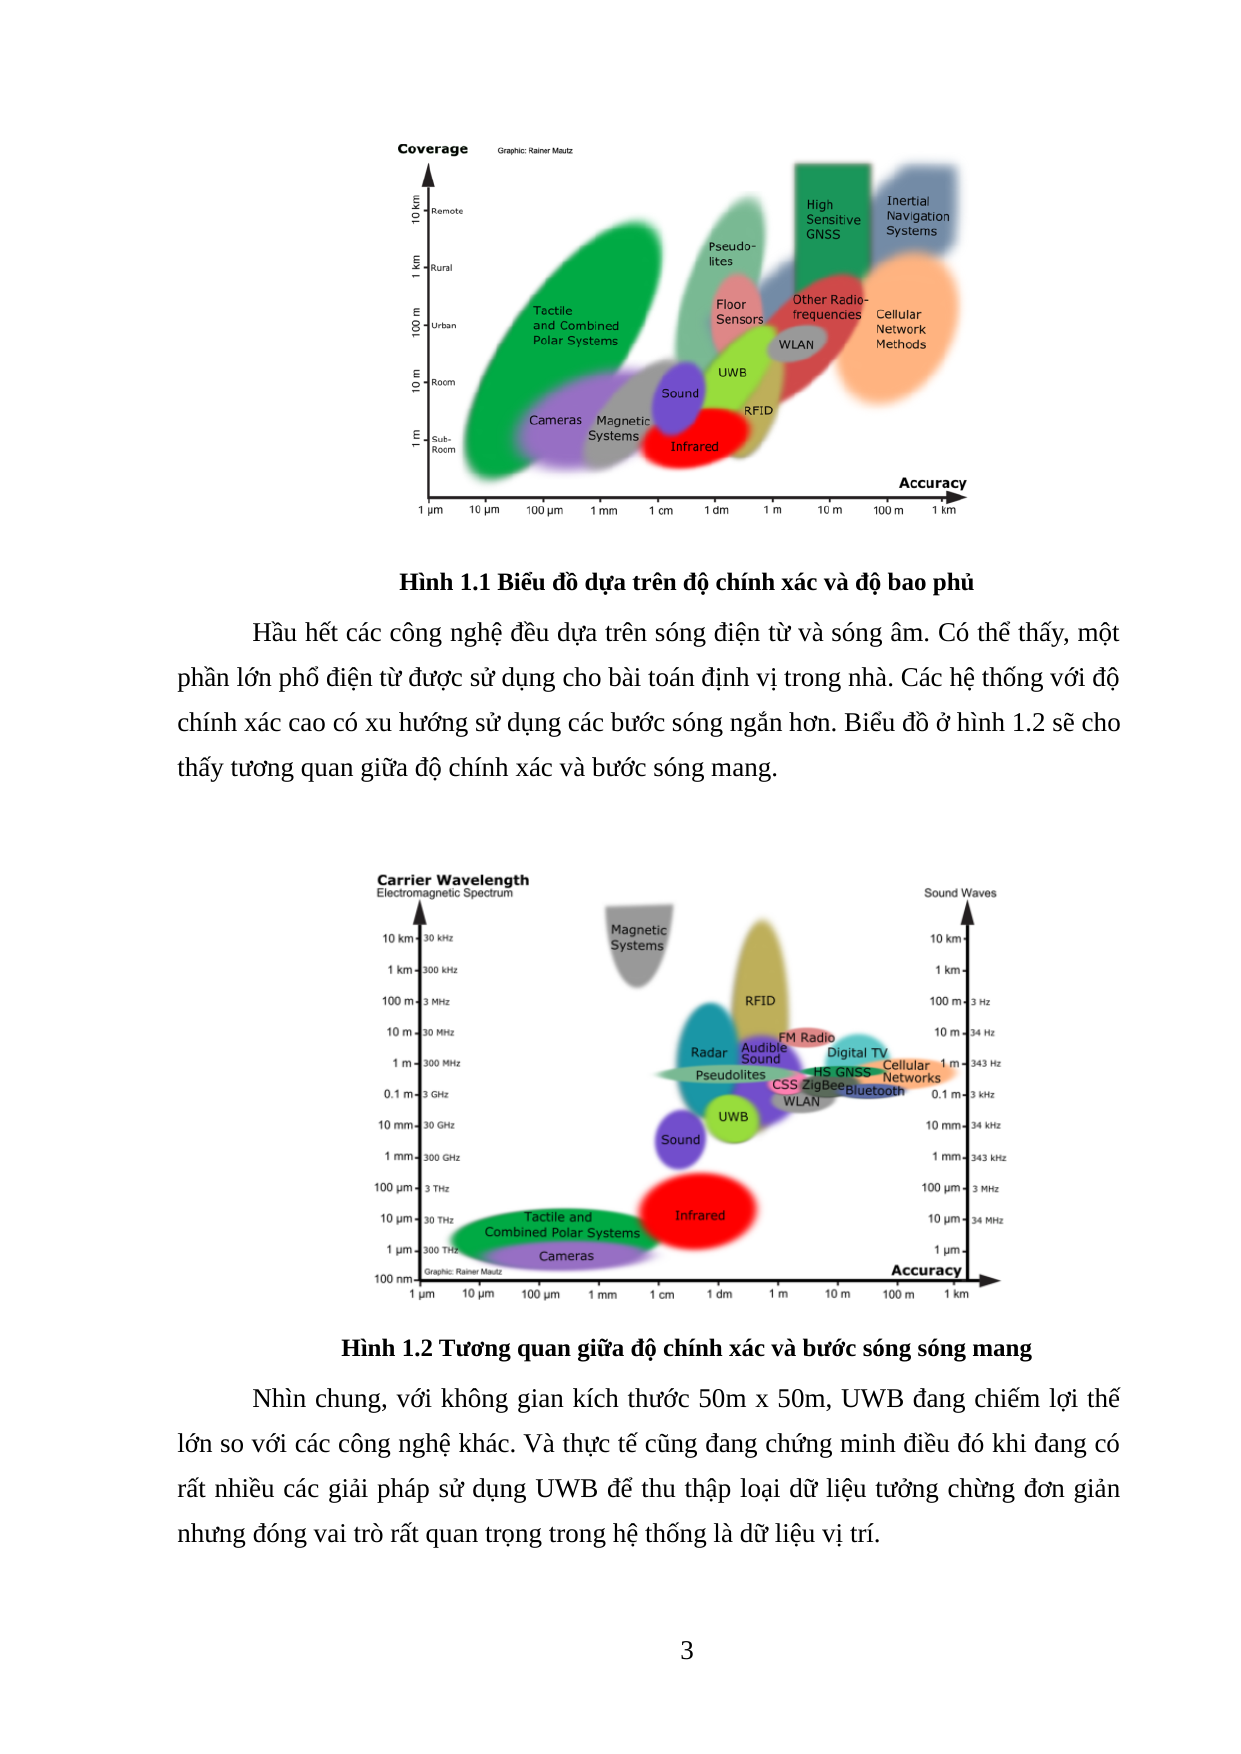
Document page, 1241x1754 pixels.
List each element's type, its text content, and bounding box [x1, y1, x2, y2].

picture [361, 860, 1013, 1306]
picture [380, 131, 994, 523]
text Nhìn chung, với không gian kích thước 50m x 50m, UWB đang chiếm lợi thế lớn so với các công nghệ khác. Và thực tế cũng đang chứng minh điều đó khi đang có rất nhiều các giải pháp sử dụng UWB để thu thập loại dữ liệu tưởng chừng đơn giản nhưng đóng vai trò rất quan trọng trong hệ thống là dữ liệu vị trí. [177, 1378, 1122, 1551]
text Hầu hết các công nghệ đều dựa trên sóng điện từ và sóng âm. Có thể thấy, một phần lớn phổ điện từ được sử dụng cho bài toán định vị trong nhà. Các hệ thống với độ chính xác cao có xu hướng sử dụng các bước sóng ngắn hơn. Biểu đồ ở hình 1.2 sẽ cho thấy tương quan giữa độ chính xác và bước sóng mang. [177, 613, 1122, 785]
